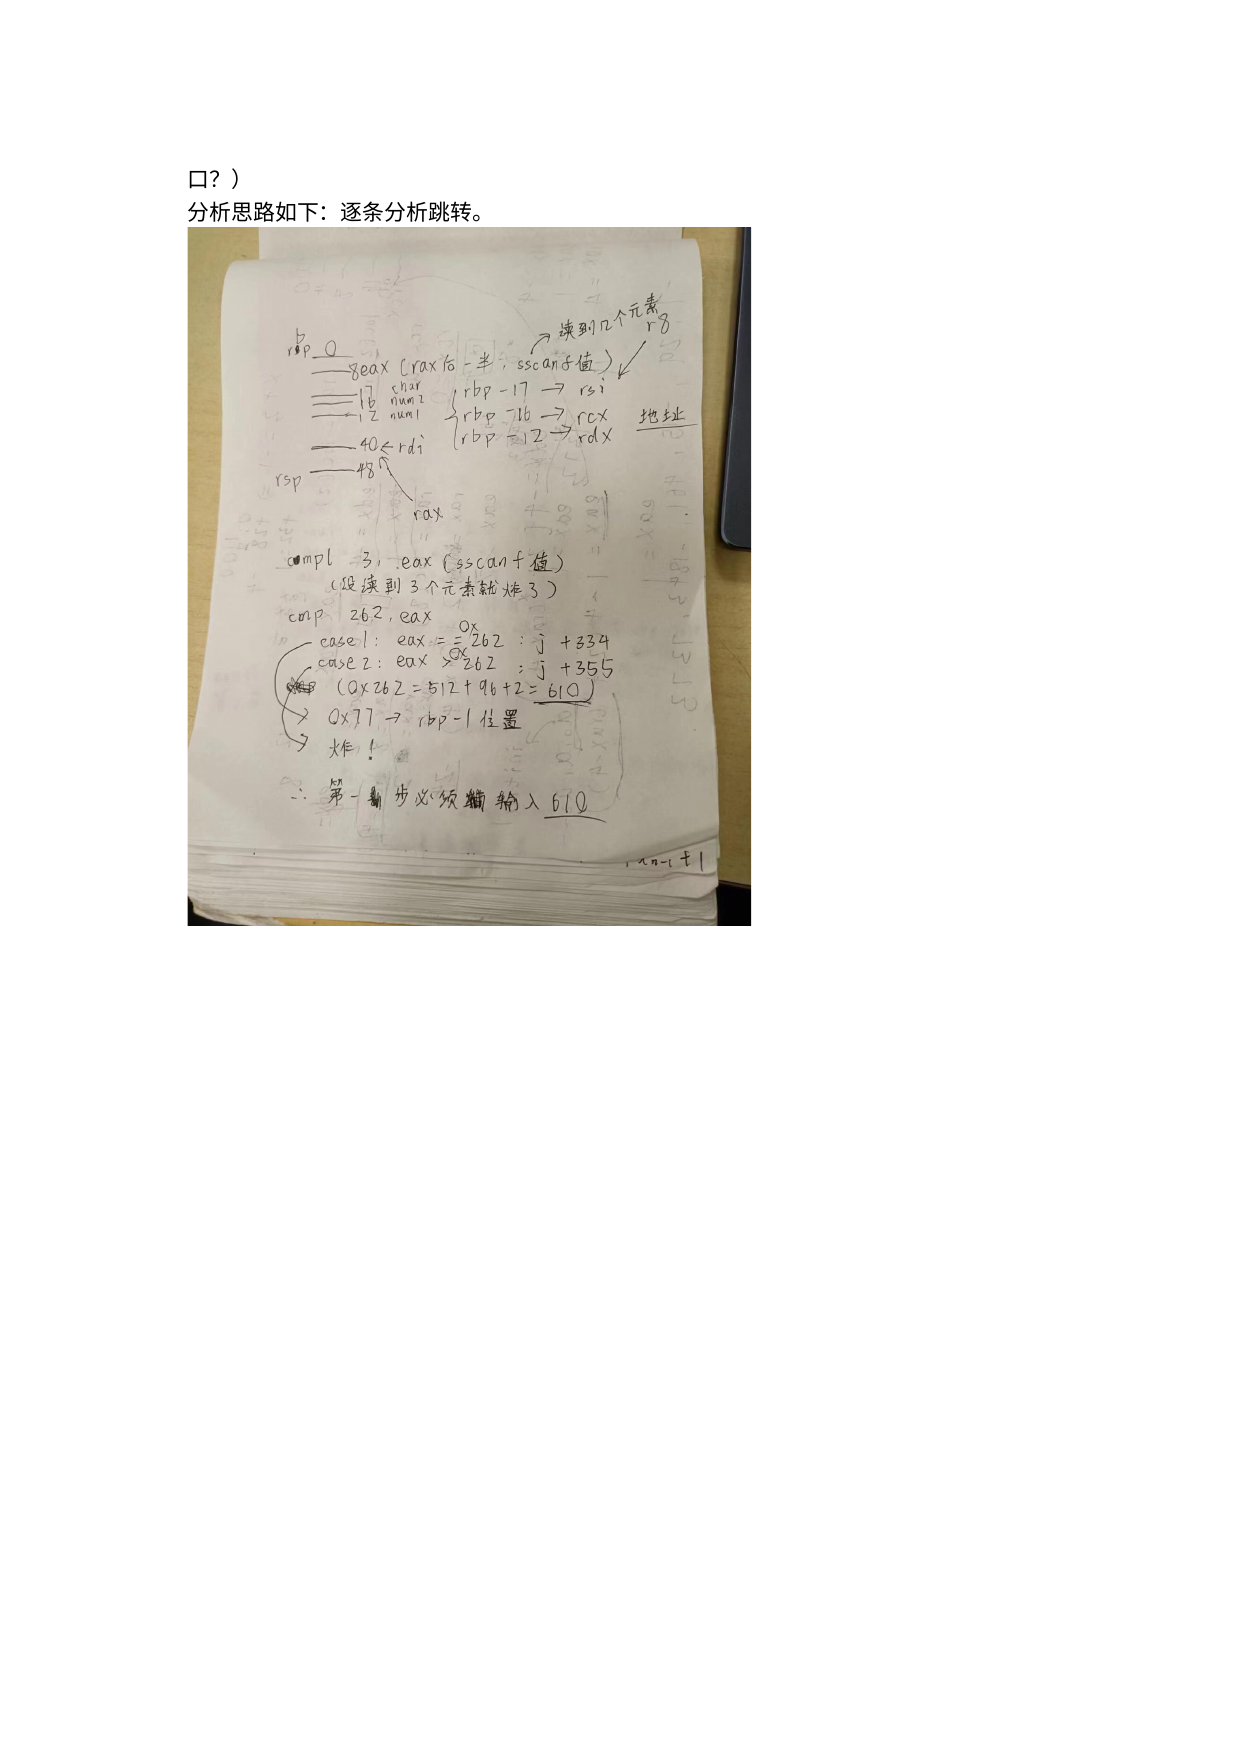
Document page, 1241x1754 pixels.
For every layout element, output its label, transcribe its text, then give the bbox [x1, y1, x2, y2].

text 分析思路如下：逐条分析跳转。 [187, 194, 1053, 227]
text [187, 162, 1053, 194]
picture [187, 227, 752, 926]
